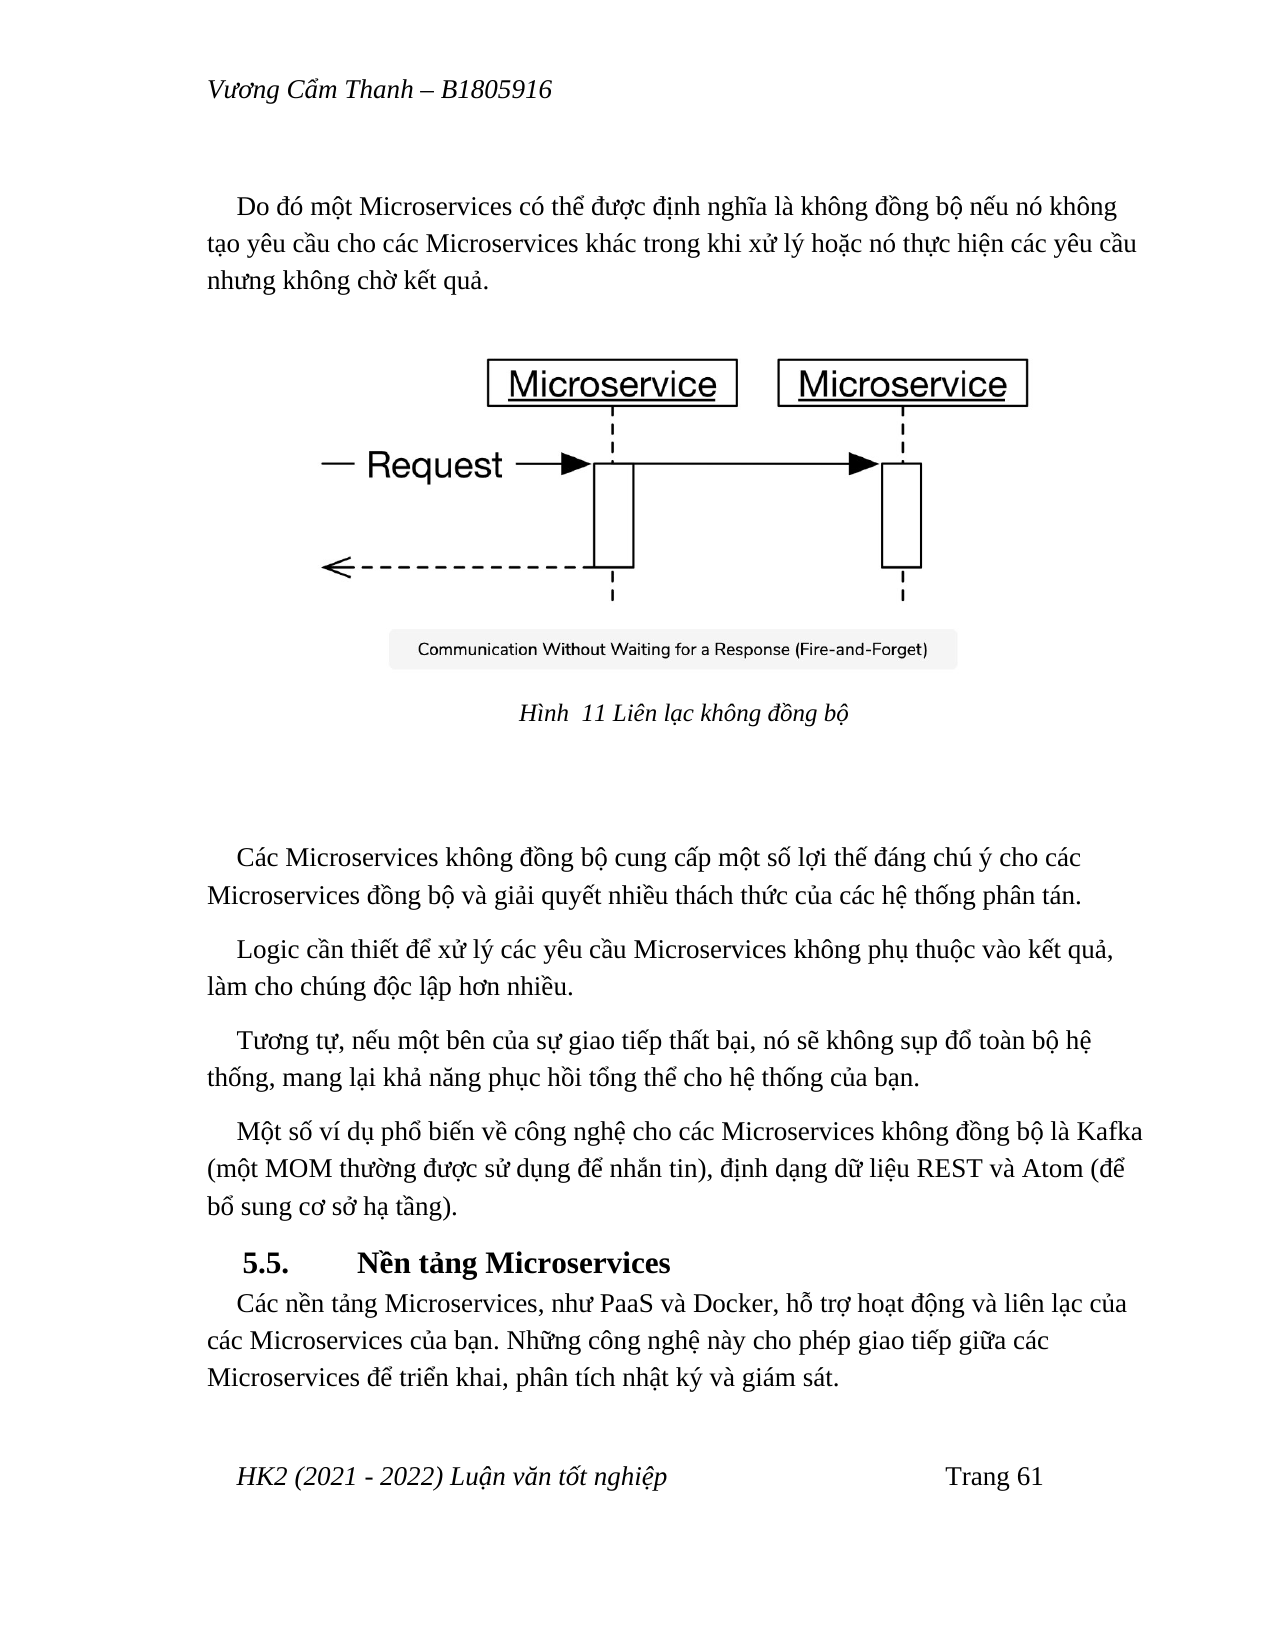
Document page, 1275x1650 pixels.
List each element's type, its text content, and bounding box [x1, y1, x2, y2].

subtitle Nền tảng Microservices [236, 1244, 1157, 1280]
picture [214, 318, 1156, 692]
text Do đó một Microservices có thể được định nghĩa là không đồng bộ nếu nó không tạo yêu cầu cho các Microservices khác trong khi xử lý hoặc nó thực hiện các yêu cầu nhưng không chờ kết quả. [207, 190, 1157, 296]
text Logic cần thiết để xử lý các yêu cầu Microservices không phụ thuộc vào kết quả, làm cho chúng độc lập hơn nhiều. [207, 933, 1157, 1001]
text Một số ví dụ phổ biến về công nghệ cho các Microservices không đồng bộ là Kafka (một MOM thường được sử dụng để nhắn tin), định dạng dữ liệu REST và Atom (để bổ sung cơ sở hạ tầng). [207, 1115, 1157, 1221]
text Tương tự, nếu một bên của sự giao tiếp thất bại, nó sẽ không sụp đổ toàn bộ hệ thống, mang lại khả năng phục hồi tổng thể cho hệ thống của bạn. [207, 1024, 1157, 1092]
text Các Microservices không đồng bộ cung cấp một số lợi thế đáng chú ý cho các Microservices đồng bộ và giải quyết nhiều thách thức của các hệ thống phân tán. [207, 842, 1157, 910]
text Các nền tảng Microservices, như PaaS và Docker, hỗ trợ hoạt động và liên lạc của các Microservices của bạn. Những công nghệ này cho phép giao tiếp giữa các Microservices để triển khai, phân tích nhật ký và giám sát. [207, 1287, 1157, 1393]
